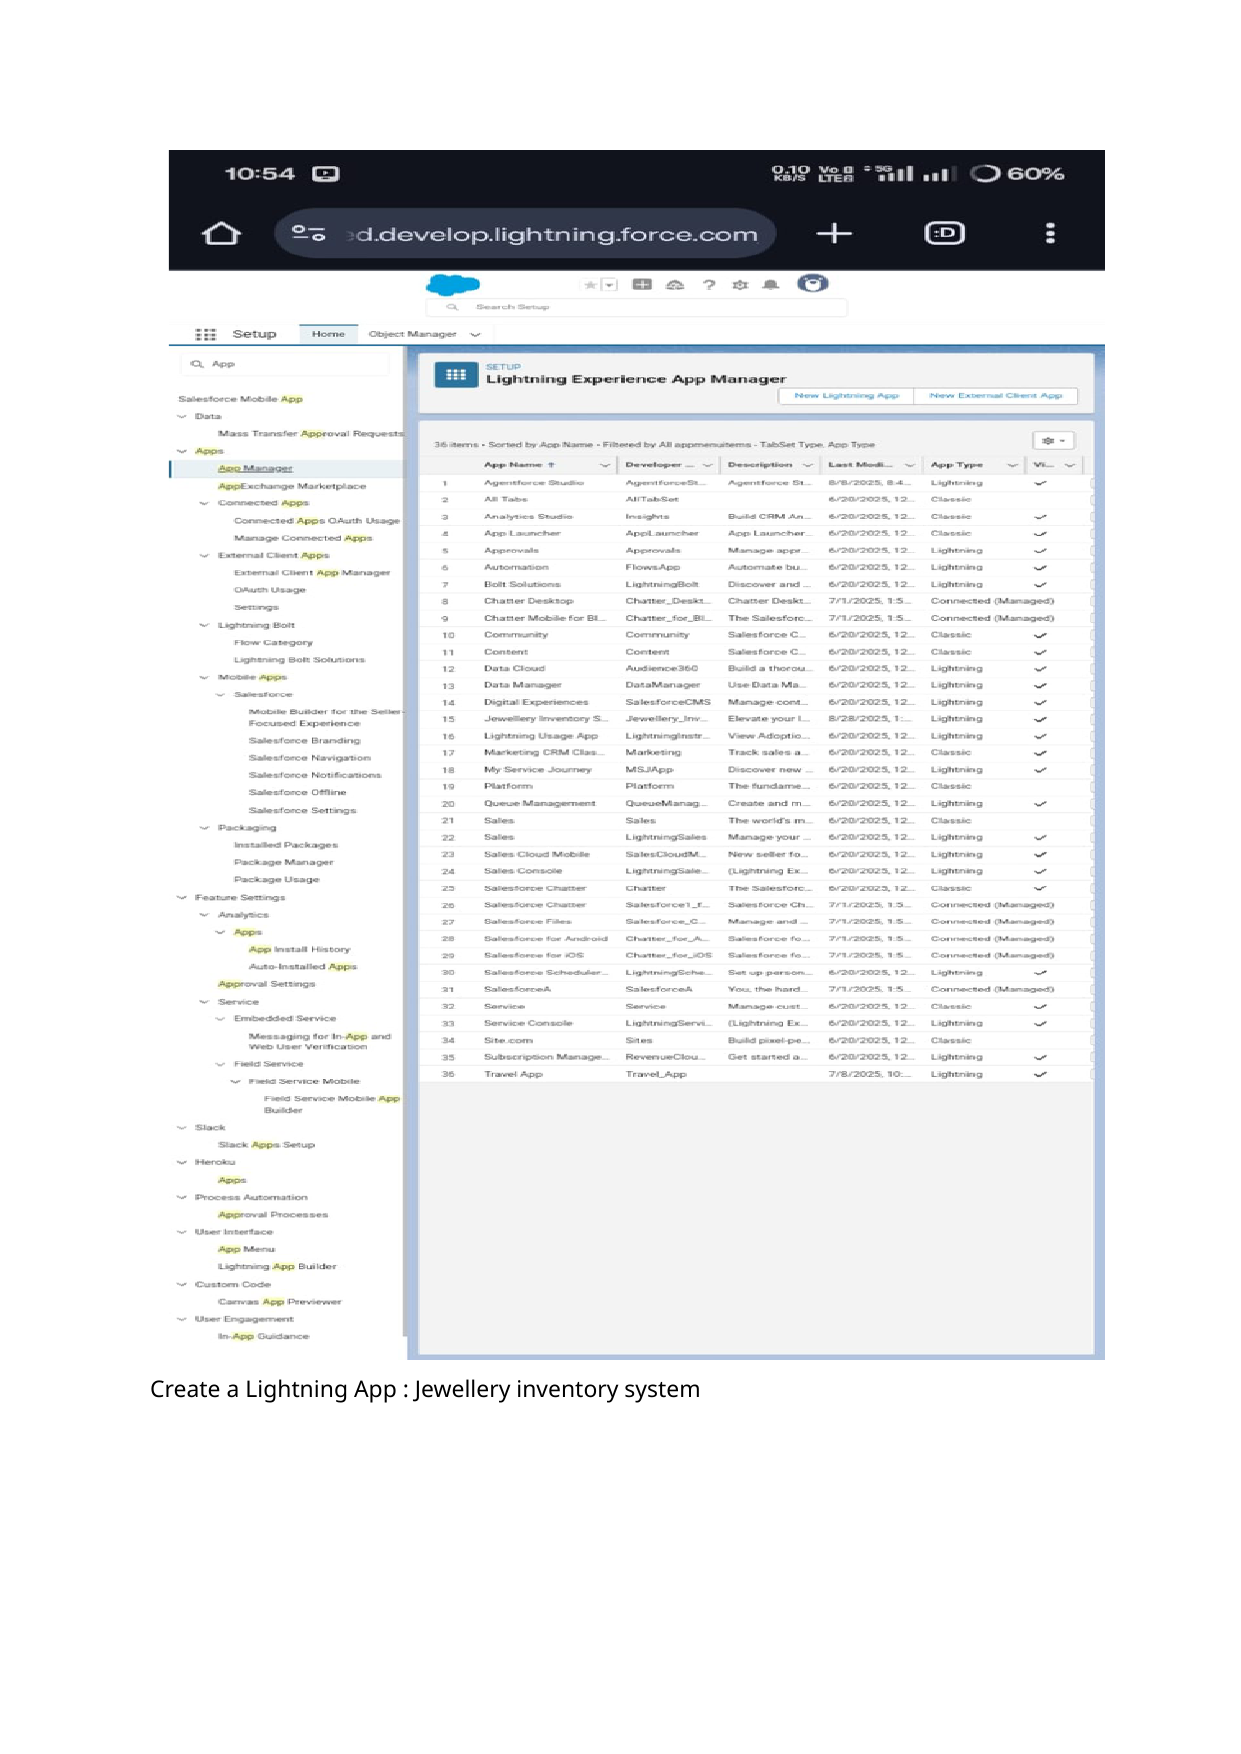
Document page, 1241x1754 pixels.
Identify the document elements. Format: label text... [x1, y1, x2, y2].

picture [168, 150, 1105, 1360]
text Create a Lightning App : Jewellery inventory system [150, 1372, 1090, 1404]
